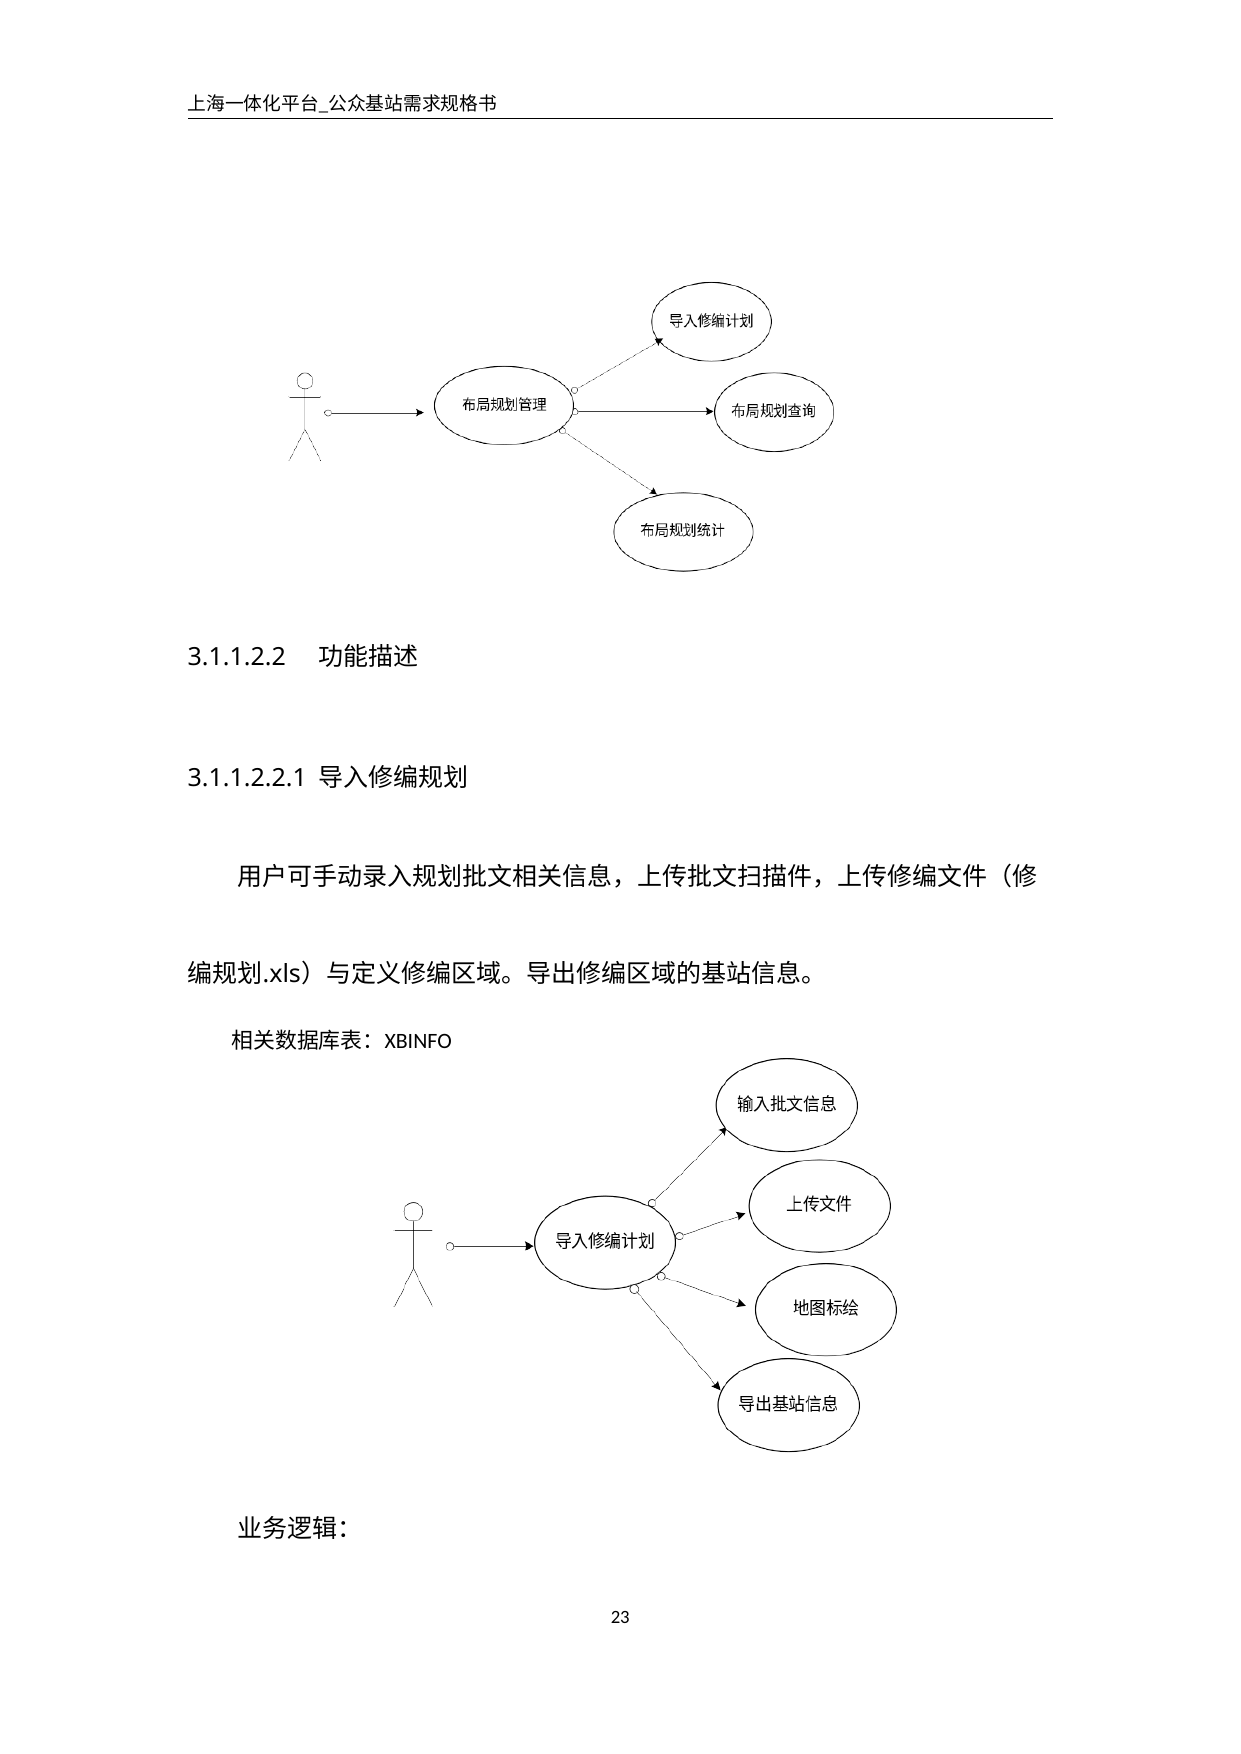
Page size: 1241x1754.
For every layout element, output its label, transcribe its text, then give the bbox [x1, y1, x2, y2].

subtitle 功能描述 [187, 622, 1053, 687]
subtitle 导入修编规划 [187, 743, 1053, 808]
text 相关数据库表：XBINFO [187, 1023, 1053, 1055]
text 业务逻辑： [187, 1494, 1053, 1559]
text 用户可手动录入规划批文相关信息，上传批文扫描件，上传修编文件（修编规划.xls）与定义修编区域。导出修编区域的基站信息。 [187, 842, 1053, 1004]
